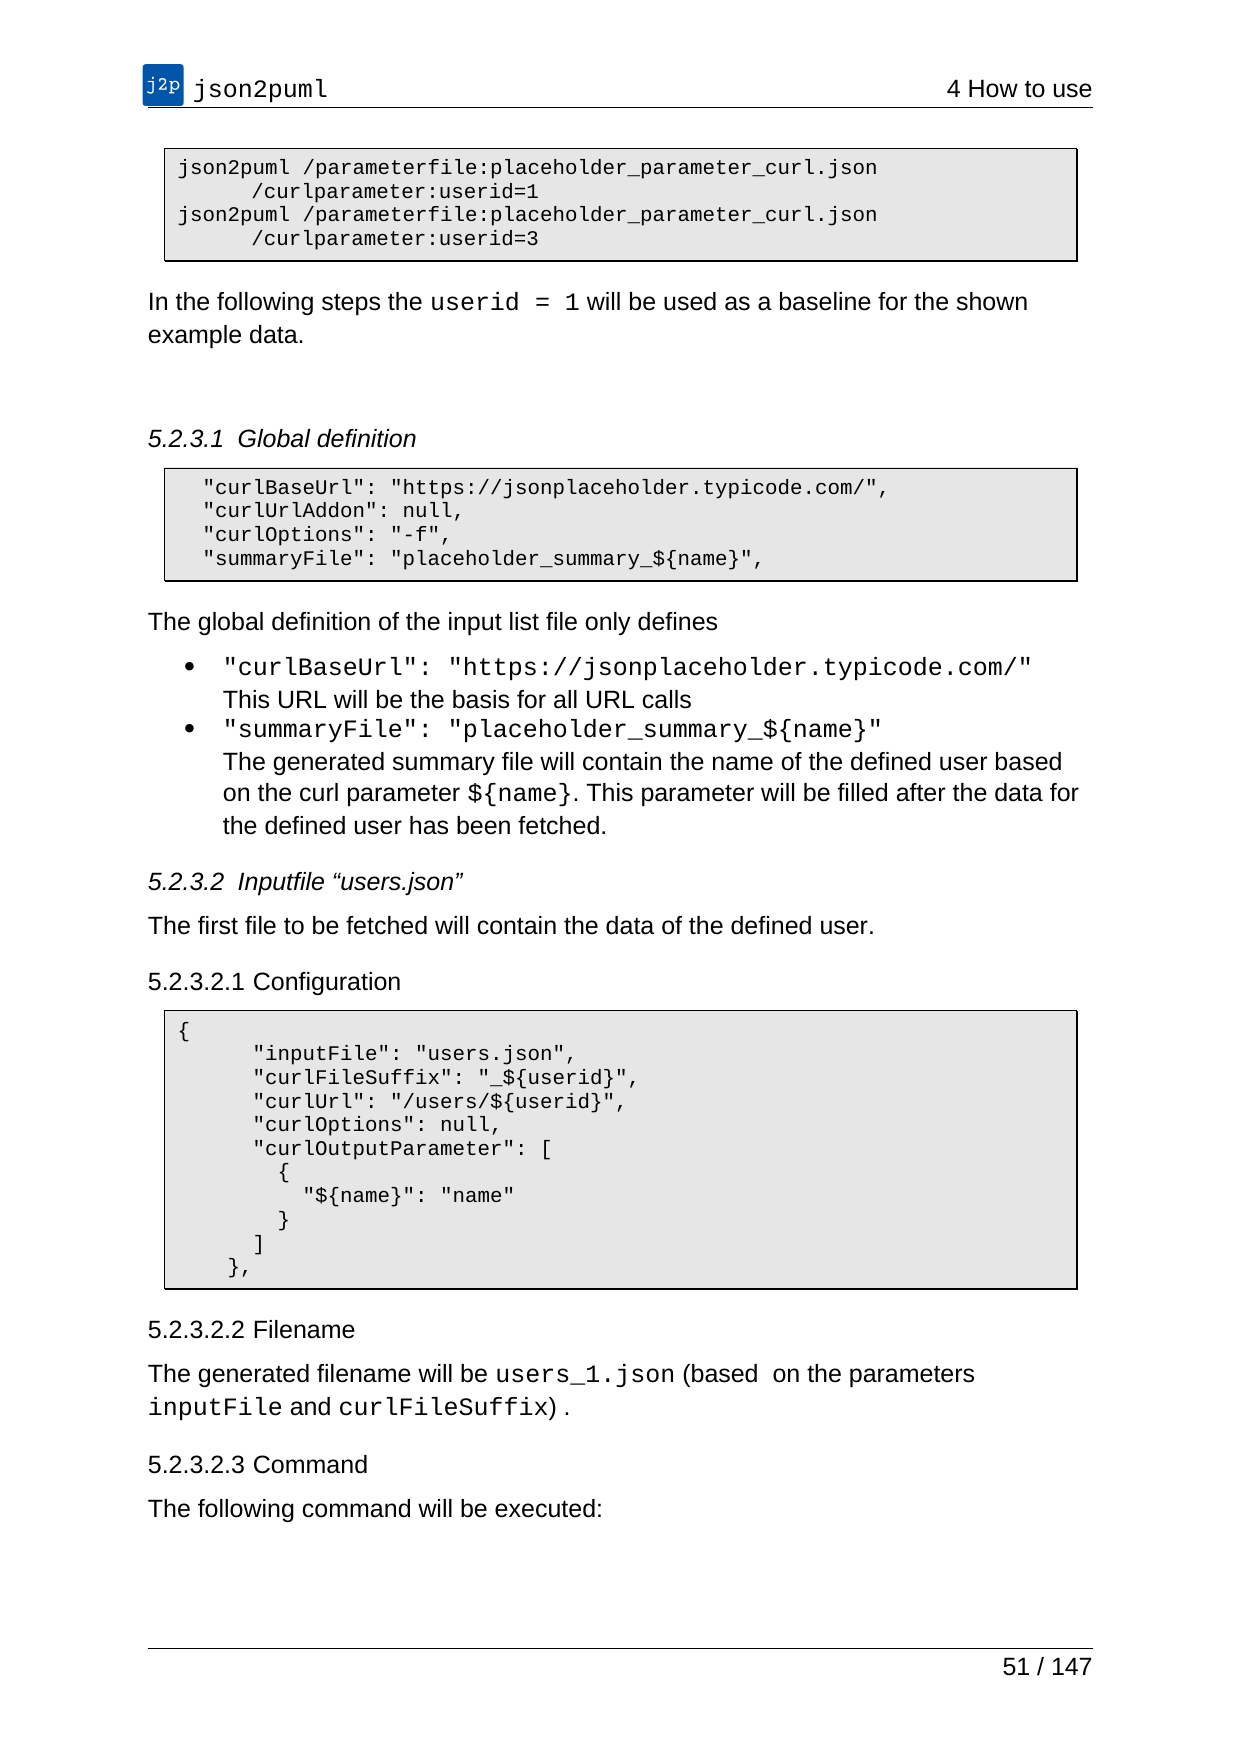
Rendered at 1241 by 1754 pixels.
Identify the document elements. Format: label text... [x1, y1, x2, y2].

text { [165, 1152, 1076, 1176]
subtitle Inputfile “users.json” [148, 867, 1093, 896]
text "curlOutputParameter": [ [165, 1128, 1076, 1152]
text } [165, 1199, 1076, 1223]
text The following command will be executed: [148, 1494, 1093, 1523]
text "summaryFile": "placeholder_summary_${name}", [165, 538, 1076, 580]
text The generated filename will be users_1.json (based on the parameters inputFile and curlFileSuffix) . [148, 1359, 1093, 1423]
text "curlBaseUrl": "https://jsonplaceholder.typicode.com/", [165, 469, 1076, 491]
text "curlOptions": null, [165, 1105, 1076, 1128]
subtitle Global definition [148, 424, 1093, 453]
text { [165, 1011, 1076, 1034]
text "curlFileSuffix": "_${userid}", [165, 1058, 1076, 1081]
text }, [165, 1247, 1076, 1288]
text The global definition of the input list file only defines [148, 607, 1093, 636]
text json2puml /parameterfile:placeholder_parameter_curl.json /curlparameter:userid=1 [165, 149, 1076, 195]
subtitle Filename [148, 1315, 1093, 1344]
text "${name}": "name" [165, 1176, 1076, 1199]
text In the following steps the userid = 1 will be used as a baseline for the shown example data. [148, 287, 1093, 349]
text "inputFile": "users.json", [165, 1034, 1076, 1058]
text ] [165, 1223, 1076, 1247]
text json2puml /parameterfile:placeholder_parameter_curl.json /curlparameter:userid=3 [165, 195, 1076, 260]
text "curlOptions": "-f", [165, 515, 1076, 538]
text The first file to be fetched will contain the data of the defined user. [148, 911, 1093, 939]
picture [142, 64, 184, 106]
list "summaryFile": "placeholder_summary_${name}" The generated summary file will contain the name of the defined user based on the curl parameter ${name}. This parameter will be filled after the data for the defined user has been fetched. [185, 716, 1093, 840]
text "curlUrlAddon": null, [165, 491, 1076, 515]
subtitle Command [148, 1450, 1093, 1479]
text "curlUrl": "/users/${userid}", [165, 1081, 1076, 1105]
list "curlBaseUrl": "https://jsonplaceholder.typicode.com/" This URL will be the basis for all URL calls [185, 654, 1093, 714]
subtitle Configuration [148, 967, 1093, 996]
